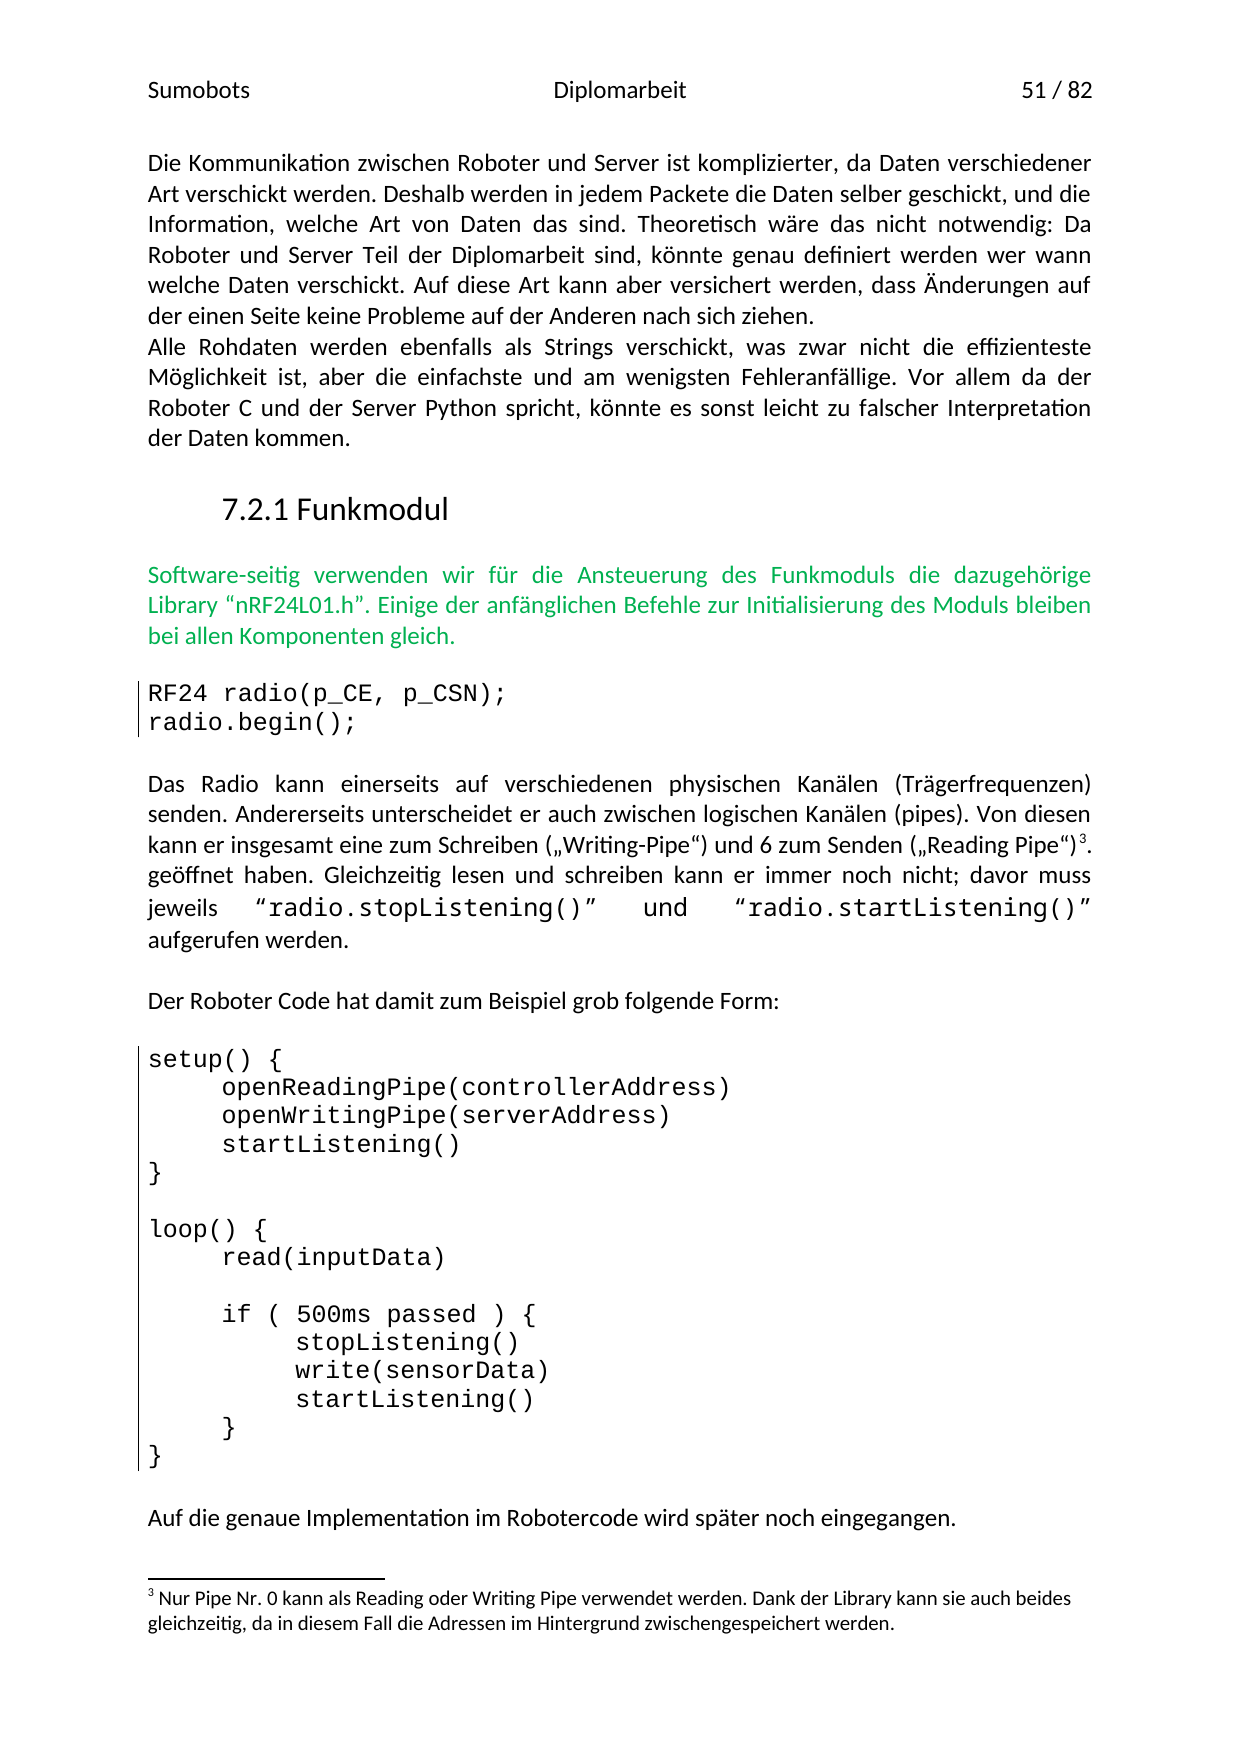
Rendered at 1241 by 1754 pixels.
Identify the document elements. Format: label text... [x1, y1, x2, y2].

text openWritingPipe(serverAddress) [148, 1103, 1093, 1131]
text } [148, 1159, 1093, 1188]
subtitle Funkmodul [221, 487, 1093, 528]
text Software-seitig verwenden wir für die Ansteuerung des Funkmoduls die dazugehörige Library “nRF24L01.h”. Einige der anfänglichen Befehle zur Initialisierung des Moduls bleiben bei allen Komponenten gleich. [148, 559, 1093, 650]
text read(inputData) [148, 1244, 1093, 1273]
text Die Kommunikation zwischen Roboter und Server ist komplizierter, da Daten verschiedener Art verschickt werden. Deshalb werden in jedem Packete die Daten selber geschickt, und die Information, welche Art von Daten das sind. Theoretisch wäre das nicht notwendig: Da Roboter und Server Teil der Diplomarbeit sind, könnte genau definiert werden wer wann welche Daten verschickt. Auf diese Art kann aber versichert werden, dass Änderungen auf der einen Seite keine Probleme auf der Anderen nach sich ziehen. [148, 148, 1093, 331]
text loop() { [148, 1216, 1093, 1244]
text RF24 radio(p_CE, p_CSN); [148, 681, 1093, 709]
text stopListening() [148, 1329, 1093, 1358]
text startListening() [148, 1131, 1093, 1159]
text } [148, 1414, 1093, 1443]
text Der Roboter Code hat damit zum Beispiel grob folgende Form: [148, 985, 1093, 1016]
text startListening() [148, 1386, 1093, 1414]
text if ( 500ms passed ) { [148, 1301, 1093, 1329]
text radio.begin(); [148, 709, 1093, 737]
text openReadingPipe(controllerAddress) [148, 1074, 1093, 1103]
text setup() { [148, 1046, 1093, 1074]
text Auf die genaue Implementation im Robotercode wird später noch eingegangen. [148, 1502, 1093, 1532]
text Alle Rohdaten werden ebenfalls als Strings verschickt, was zwar nicht die effizienteste Möglichkeit ist, aber die einfachste und am wenigsten Fehleranfällige. Vor allem da der Roboter C und der Server Python spricht, könnte es sonst leicht zu falscher Interpretation der Daten kommen. [148, 331, 1093, 453]
text } [148, 1443, 1093, 1471]
text write(sensorData) [148, 1358, 1093, 1386]
text Das Radio kann einerseits auf verschiedenen physischen Kanälen (Trägerfrequenzen) senden. Andererseits unterscheidet er auch zwischen logischen Kanälen (pipes). Von diesen kann er insgesamt eine zum Schreiben („Writing-Pipe“) und 6 zum Senden („Reading Pipe“). geöffnet haben. Gleichzeitig lesen und schreiben kann er immer noch nicht; davor muss jeweils “radio.stopListening()” und “radio.startListening()” aufgerufen werden. [148, 768, 1093, 955]
